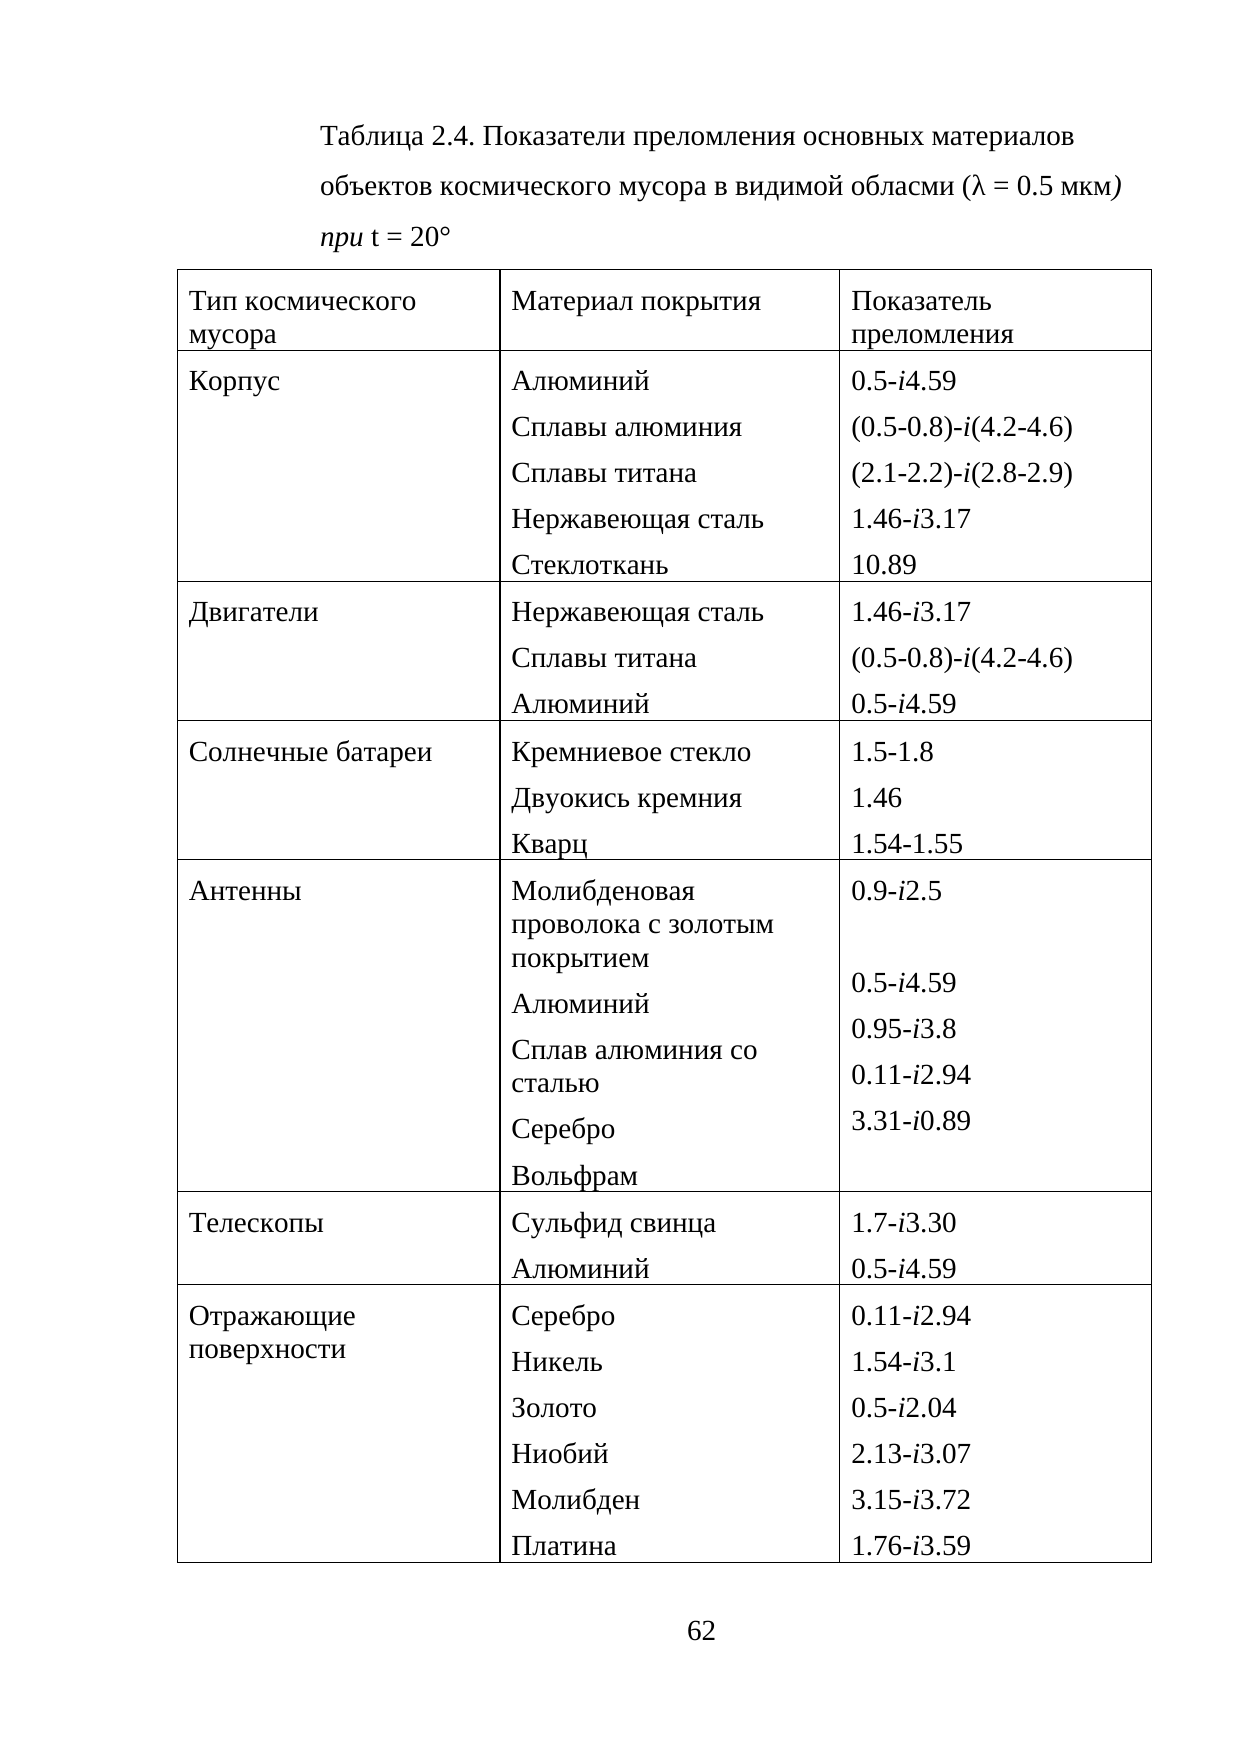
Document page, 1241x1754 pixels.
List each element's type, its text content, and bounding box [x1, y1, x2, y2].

table_cell Телескопы [178, 1192, 499, 1284]
table_cell Серебро Никель Золото Ниобий Молибден Платина [501, 1285, 839, 1562]
table_cell 1.5-1.8 1.46 1.54-1.55 [840, 721, 1151, 859]
table_header Показатель преломления [840, 270, 1151, 350]
table_header Материал покрытия [501, 270, 839, 350]
table_cell Антенны [178, 860, 499, 1191]
table_cell 1.46-i3.17 (0.5-0.8)-i(4.2-4.6) 0.5-i4.59 [840, 582, 1151, 720]
table_cell 1.7-i3.30 0.5-i4.59 [840, 1192, 1151, 1284]
table_cell 0.5-i4.59 (0.5-0.8)-i(4.2-4.6) (2.1-2.2)-i(2.8-2.9) 1.46-i3.17 10.89 [840, 351, 1151, 581]
table_cell Кремниевое стекло Двуокись кремния Кварц [501, 721, 839, 859]
text 2.4. Показатели преломления основных материалов объектов космического мусора в видимой обласми (λ = 0.5 мкм) при t = 20° [320, 118, 1152, 252]
table_cell Двигатели [178, 582, 499, 720]
table_cell Нержавеющая сталь Сплавы титана Алюминий [501, 582, 839, 720]
table_cell Молибденовая проволока с золотым покрытием Алюминий Сплав алюминия со сталью Серебро Вольфрам [501, 860, 839, 1191]
table_cell Алюминий Сплавы алюминия Сплавы титана Нержавеющая сталь Стеклоткань [501, 351, 839, 581]
table_cell 0.11-i2.94 1.54-i3.1 0.5-i2.04 2.13-i3.07 3.15-i3.72 1.76-i3.59 [840, 1285, 1151, 1562]
table_cell 0.9-i2.5 0.5-i4.59 0.95-i3.8 0.11-i2.94 3.31-i0.89 [840, 860, 1151, 1191]
table_cell Корпус [178, 351, 499, 581]
table_header Тип космического мусора [178, 270, 499, 350]
table_cell Солнечные батареи [178, 721, 499, 859]
table_cell Сульфид свинца Алюминий [501, 1192, 839, 1284]
table_cell Отражающие поверхности [178, 1285, 499, 1562]
